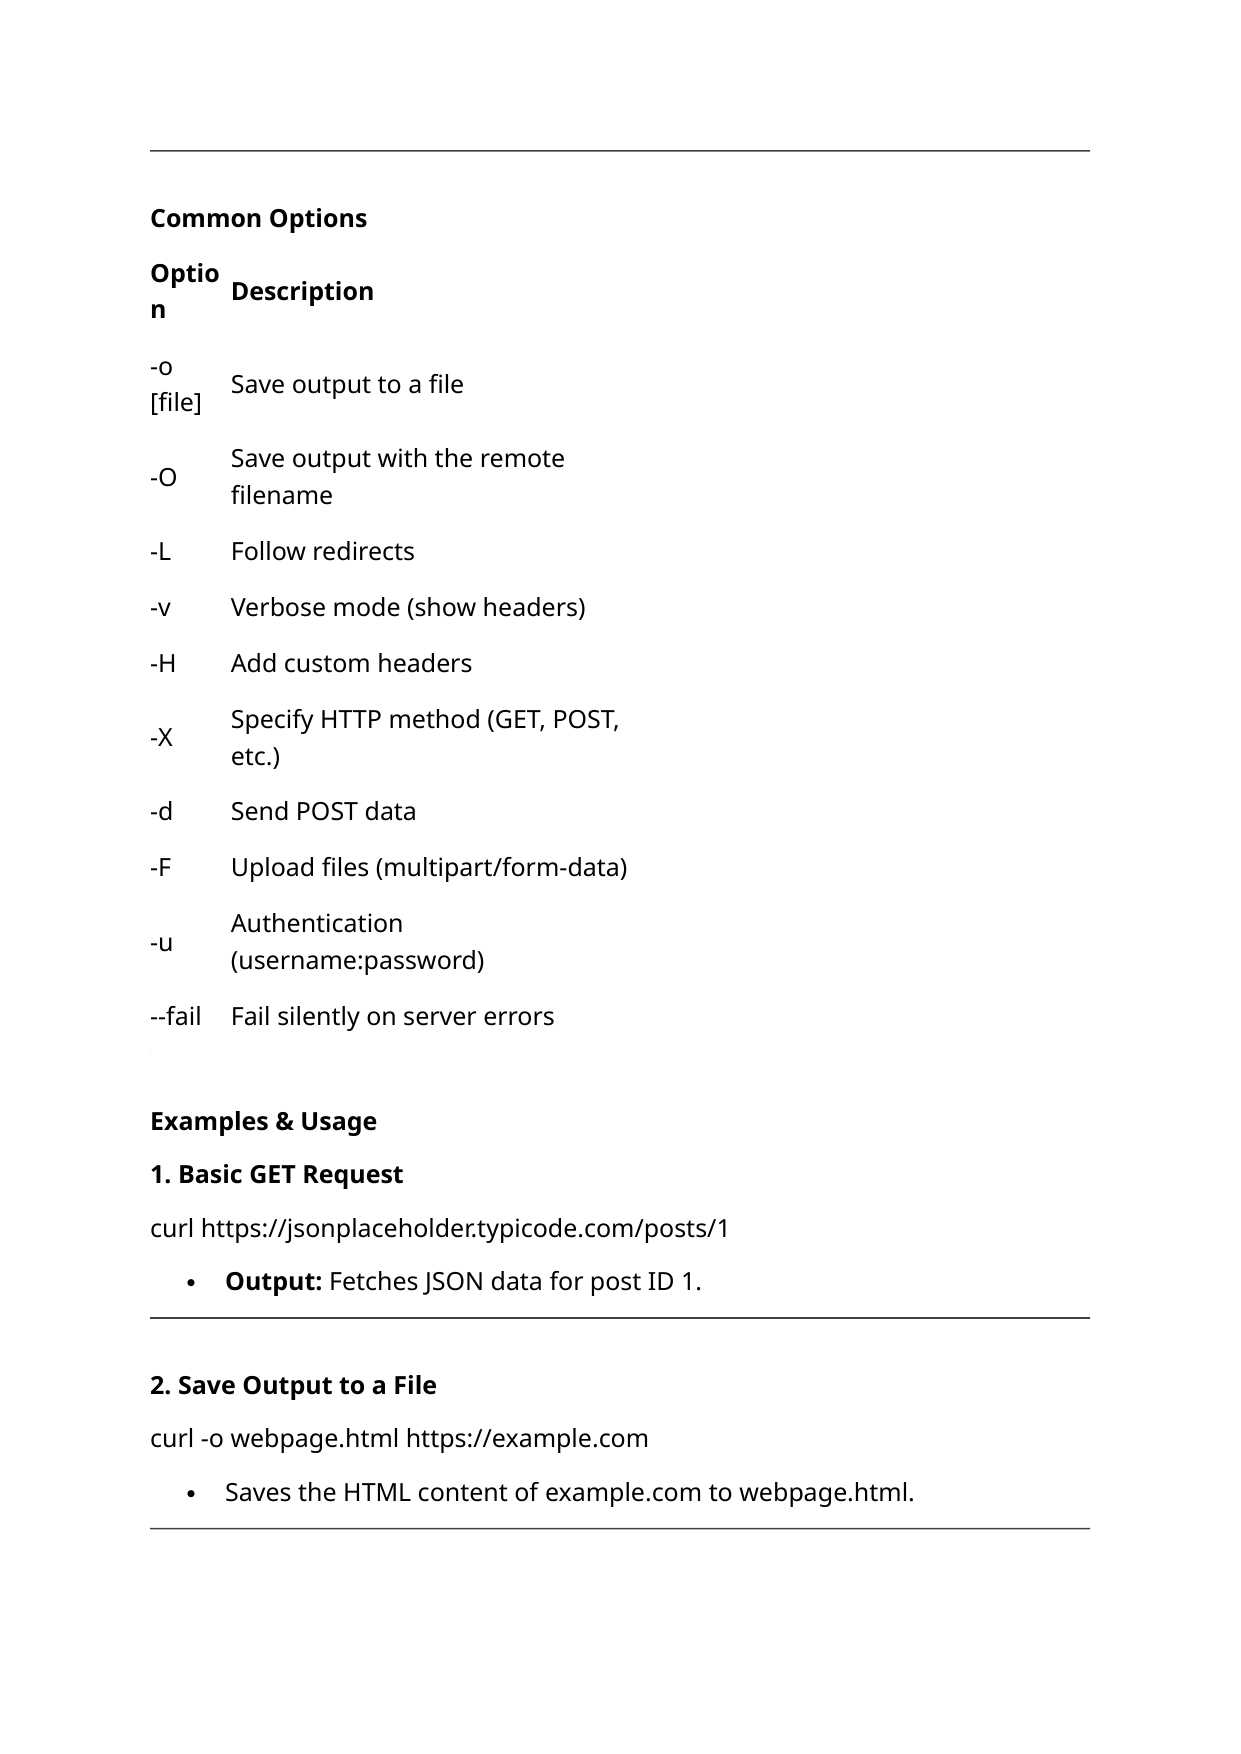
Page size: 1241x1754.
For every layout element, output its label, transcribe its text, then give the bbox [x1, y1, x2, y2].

text Examples & Usage [150, 1103, 1090, 1137]
text 1. Basic GET Request [150, 1157, 1090, 1191]
table_header Option [150, 254, 229, 347]
table_cell Authentication (username:password) [229, 904, 645, 997]
table_header Description [229, 254, 645, 347]
table_cell Send POST data [229, 793, 645, 848]
table_cell Add custom headers [229, 644, 645, 700]
table_cell -d [150, 793, 229, 848]
table_cell --fail [150, 997, 229, 1053]
table_cell Verbose mode (show headers) [229, 588, 645, 644]
table_cell -L [150, 532, 229, 588]
table_cell Specify HTTP method (GET, POST, etc.) [229, 700, 645, 792]
list Output: Fetches JSON data for post ID 1. [187, 1264, 1090, 1298]
table_cell -H [150, 644, 229, 700]
text 2. Save Output to a File [150, 1368, 1090, 1402]
text curl -o webpage.html https://example.com [150, 1421, 1090, 1455]
text Common Options [150, 200, 1090, 234]
table_cell Follow redirects [229, 532, 645, 588]
table_cell -X [150, 700, 229, 792]
table_cell -u [150, 904, 229, 997]
text curl https://jsonplaceholder.typicode.com/posts/1 [150, 1210, 1090, 1244]
table_cell Fail silently on server errors [229, 997, 645, 1053]
table_cell -v [150, 588, 229, 644]
table_cell Save output with the remote filename [229, 439, 645, 532]
table_cell -F [150, 849, 229, 904]
table_cell -O [150, 439, 229, 532]
table_cell Save output to a file [229, 347, 645, 439]
table_cell -o [file] [150, 347, 229, 439]
table_cell Upload files (multipart/form-data) [229, 849, 645, 904]
list Saves the HTML content of example.com to webpage.html. [187, 1474, 1090, 1508]
